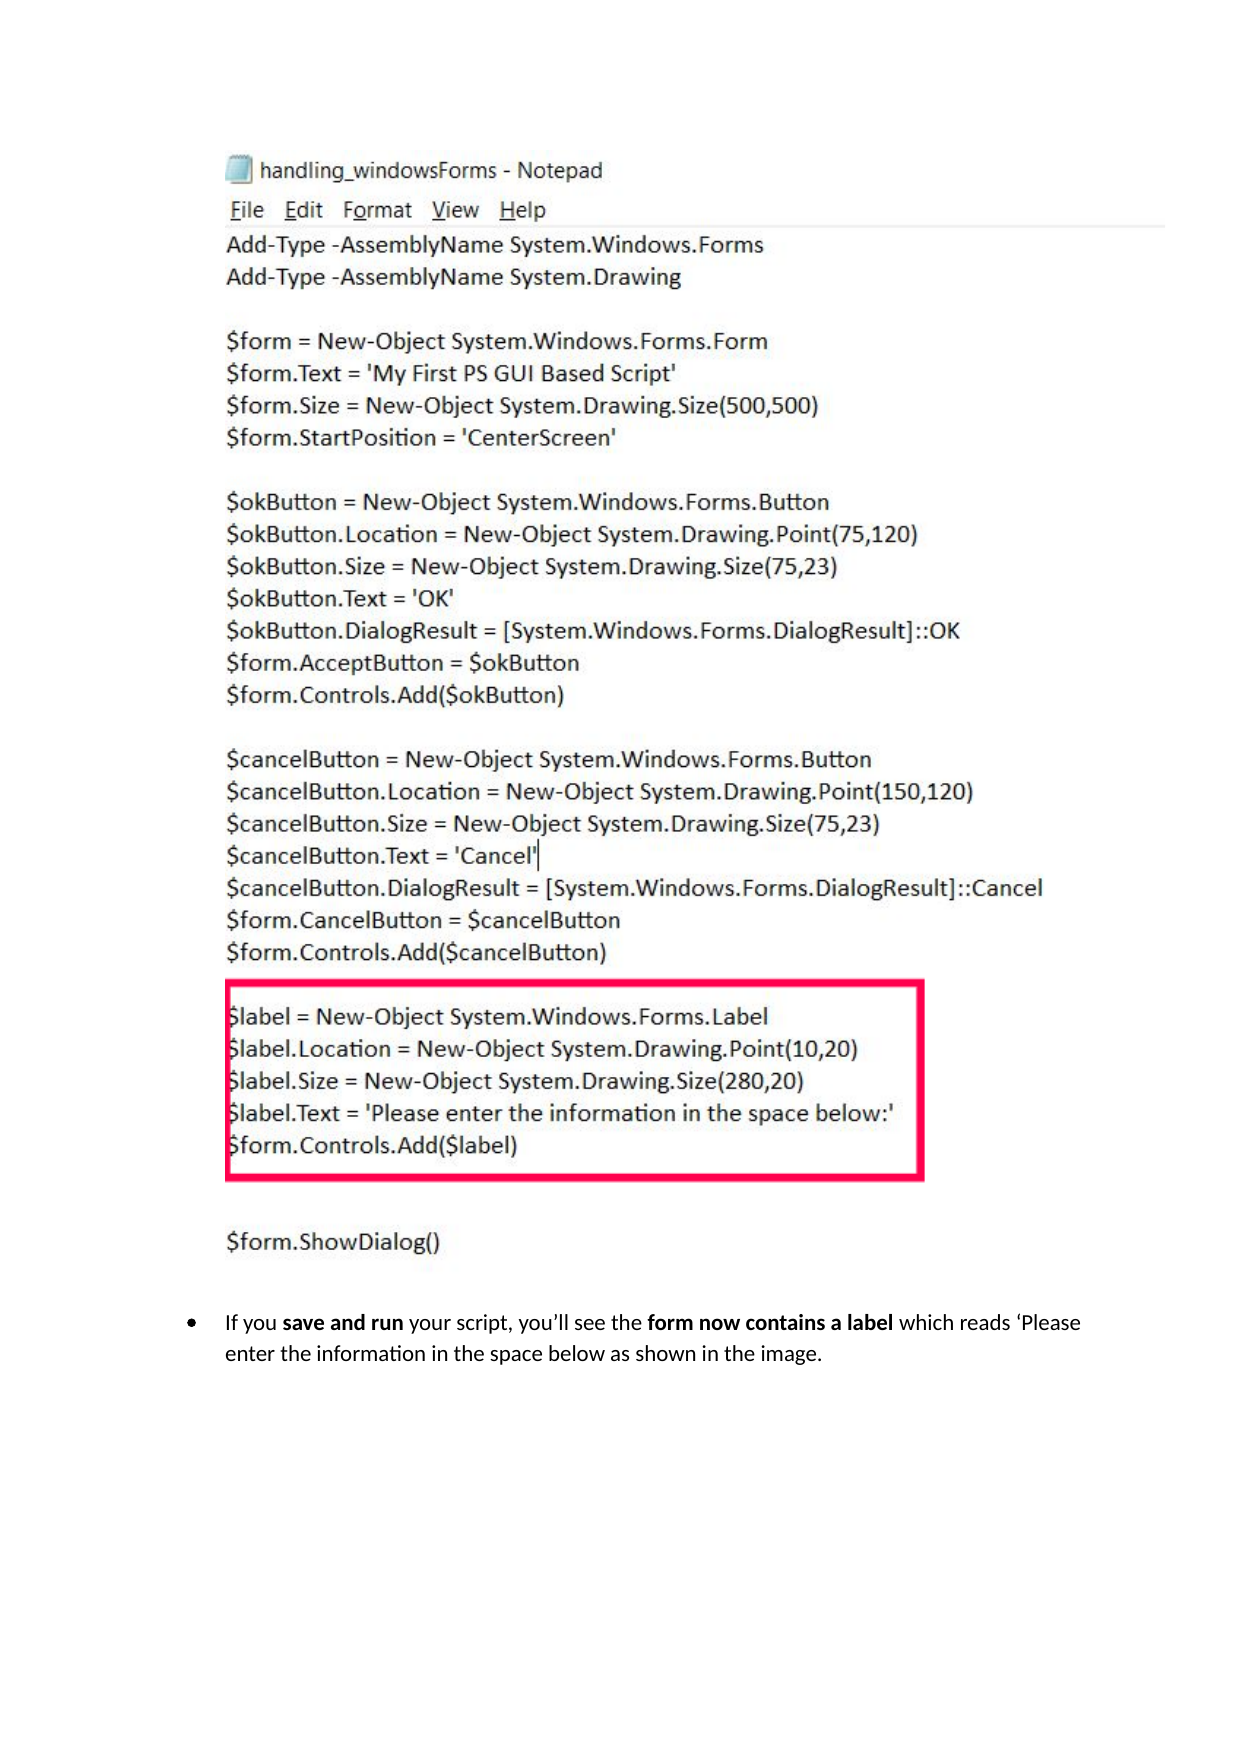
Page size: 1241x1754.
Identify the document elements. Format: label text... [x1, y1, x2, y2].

list If you save and run your script, you’ll see the form now contains a label which reads ‘Please enter the information in the space below as shown in the image. [187, 1308, 1090, 1367]
picture [225, 150, 1166, 1307]
